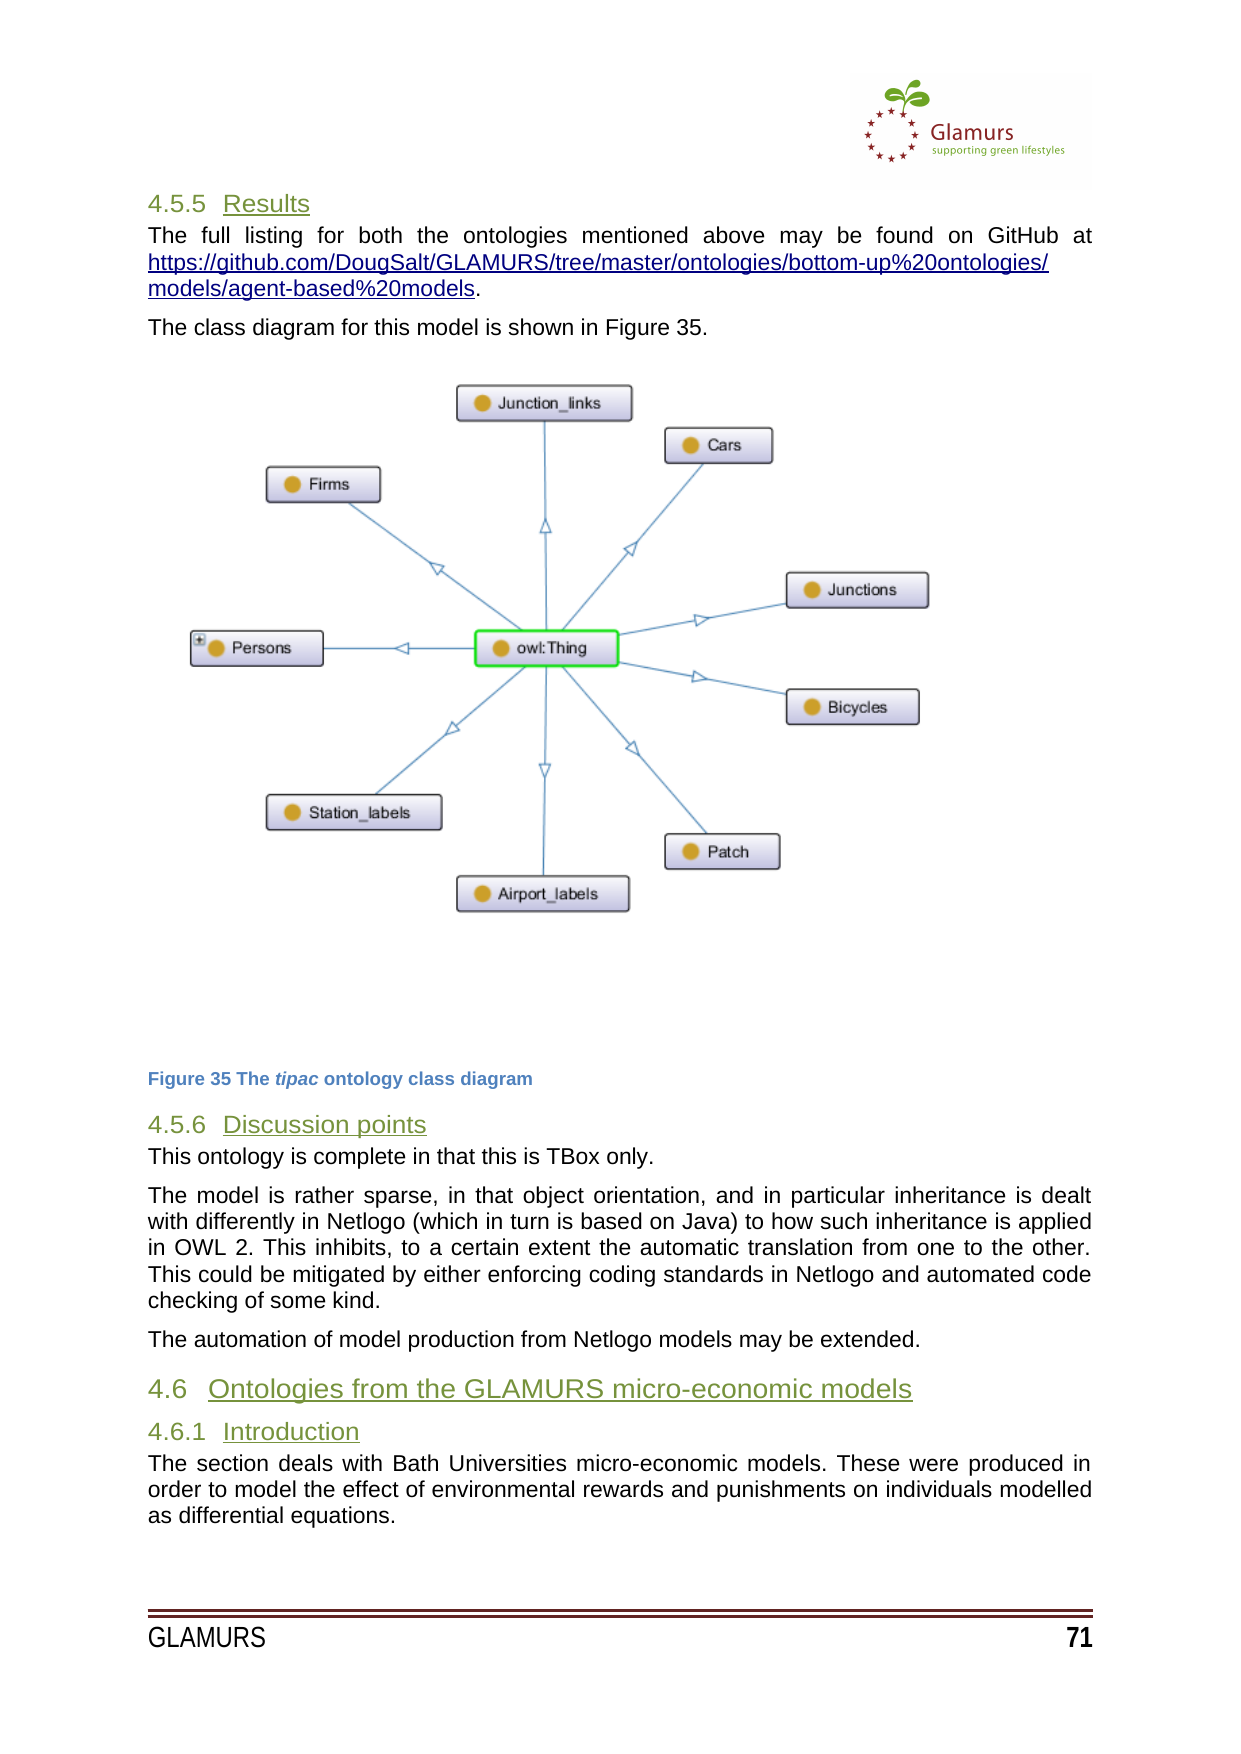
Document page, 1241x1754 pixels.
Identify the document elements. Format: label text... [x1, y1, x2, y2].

text Figure 35 The tipac ontology class diagram [148, 1067, 1093, 1089]
subtitle Results [148, 189, 1093, 218]
subtitle Discussion points [148, 1110, 1093, 1138]
picture [849, 73, 1093, 190]
text This ontology is complete in that this is TBox only. [148, 1143, 1093, 1169]
subtitle Ontologies from the GLAMURS micro-economic models [148, 1373, 1093, 1404]
picture [147, 352, 1093, 1055]
text The model is rather sparse, in that object orientation, and in particular inheritance is dealt with differently in Netlogo (which in turn is based on Java) to how such inheritance is applied in OWL 2. This inhibits, to a certain extent the automatic translation from one to the other. This could be mitigated by either enforcing coding standards in Netlogo and automated code checking of some kind. [148, 1182, 1093, 1313]
text The class diagram for this model is shown in Figure 35. [148, 314, 1093, 340]
subtitle Introduction [148, 1417, 1093, 1446]
text The automation of model production from Netlogo models may be extended. [148, 1326, 1093, 1352]
text The section deals with Bath Universities micro-economic models. These were produced in order to model the effect of environmental rewards and punishments on individuals modelled as differential equations. [148, 1450, 1093, 1529]
text The full listing for both the ontologies mentioned above may be found on GitHub at https://github.com/DougSalt/GLAMURS/tree/master/ontologies/bottom-up%20ontologies/models/agent-based%20models. [148, 222, 1093, 301]
